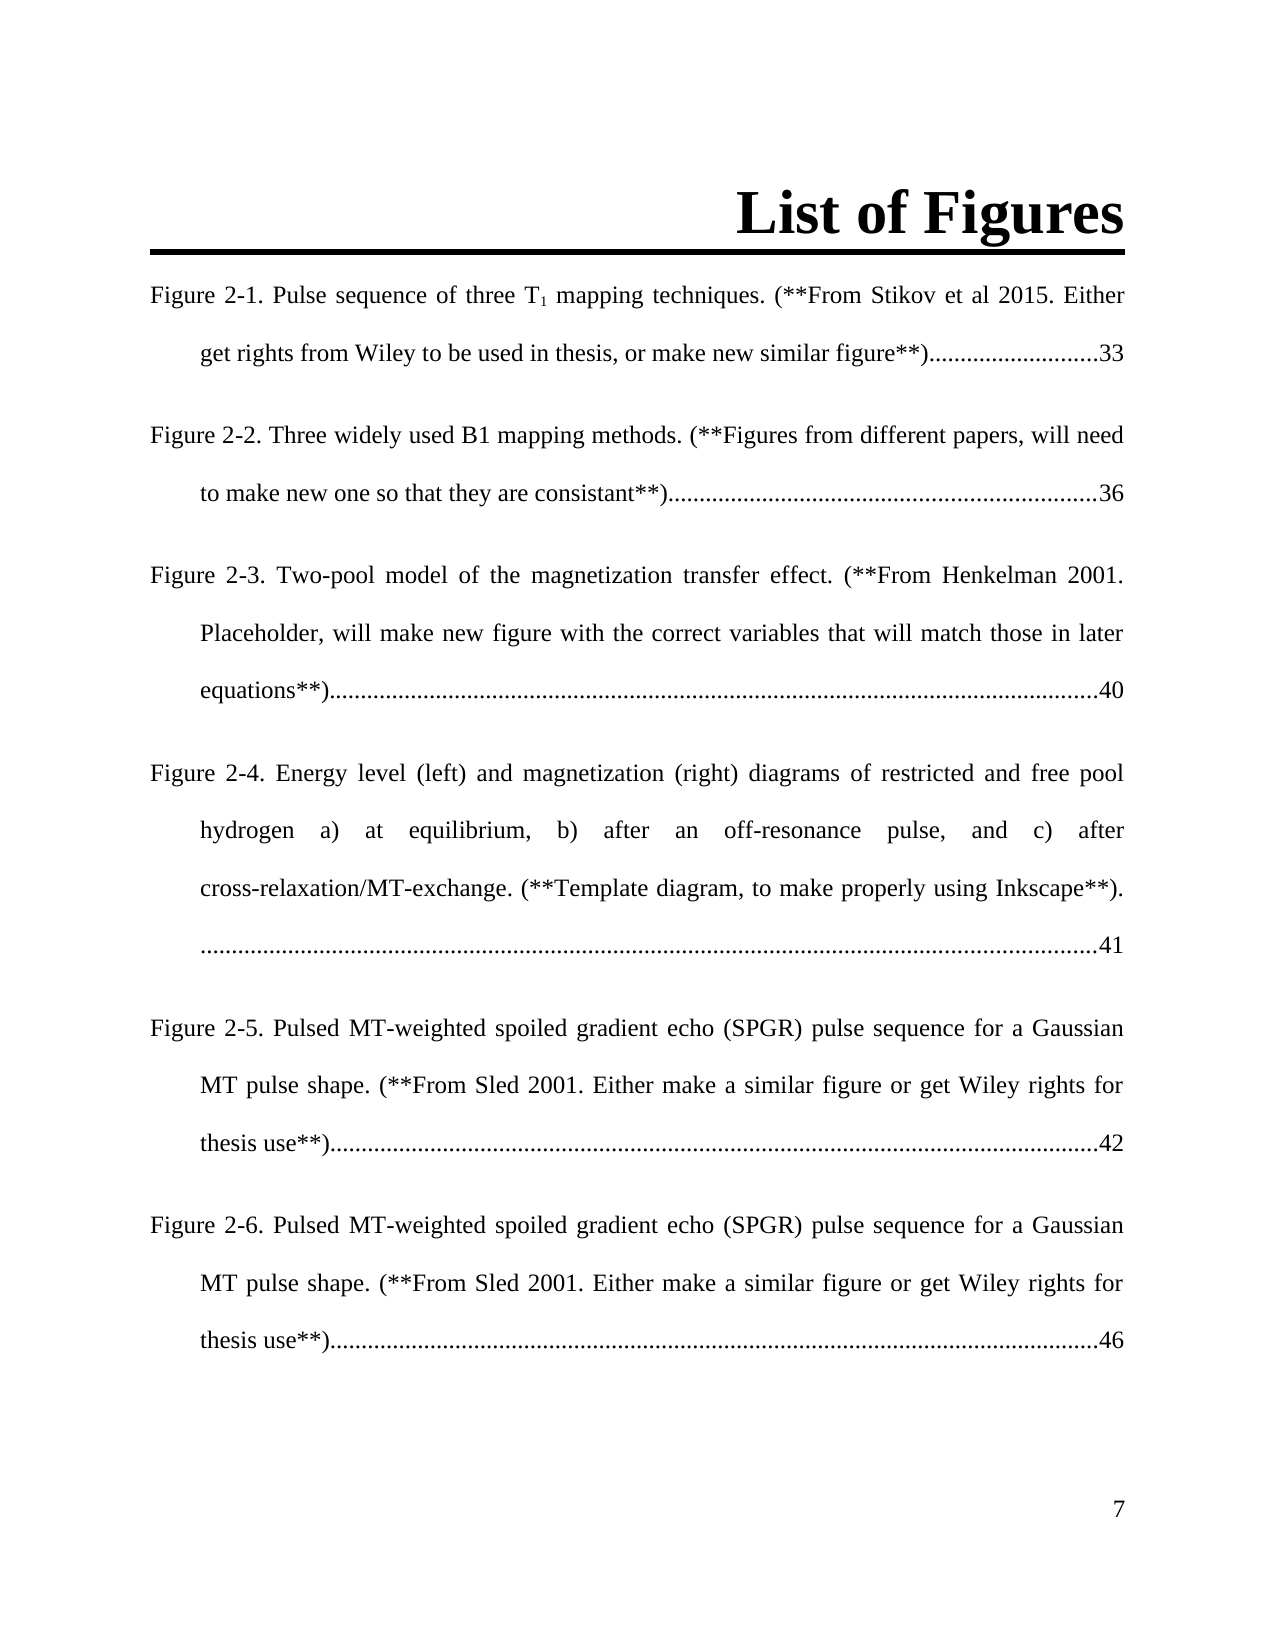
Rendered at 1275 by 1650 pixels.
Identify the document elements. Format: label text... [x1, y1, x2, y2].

text Figure 2-3. Two-pool model of the magnetization transfer effect. (**From Henkelman 2001. Placeholder, will make new figure with the correct variables that will match those in later equations**). 40 [150, 560, 1125, 704]
text Figure 2-4. Energy level (left) and magnetization (right) diagrams of restricted and free pool hydrogen a) at equilibrium, b) after an off-resonance pulse, and c) after cross-relaxation/MT-exchange. (**Template diagram, to make properly using Inkscape**). 41 [150, 758, 1125, 959]
text Figure 2-6. Pulsed MT-weighted spoiled gradient echo (SPGR) pulse sequence for a Gaussian MT pulse shape. (**From Sled 2001. Either make a similar figure or get Wiley rights for thesis use**). 46 [150, 1210, 1125, 1354]
text Figure 2-5. Pulsed MT-weighted spoiled gradient echo (SPGR) pulse sequence for a Gaussian MT pulse shape. (**From Sled 2001. Either make a similar figure or get Wiley rights for thesis use**). 42 [150, 1013, 1125, 1157]
text Figure 2-1. Pulse sequence of three T1 mapping techniques. (**From Stikov et al 2015. Either get rights from Wiley to be used in thesis, or make new similar figure**). 33 [150, 280, 1125, 367]
text Figure 2-2. Three widely used B1 mapping methods. (**Figures from different papers, will need to make new one so that they are consistant**). 36 [150, 420, 1125, 507]
text List of Figures [150, 175, 1125, 249]
